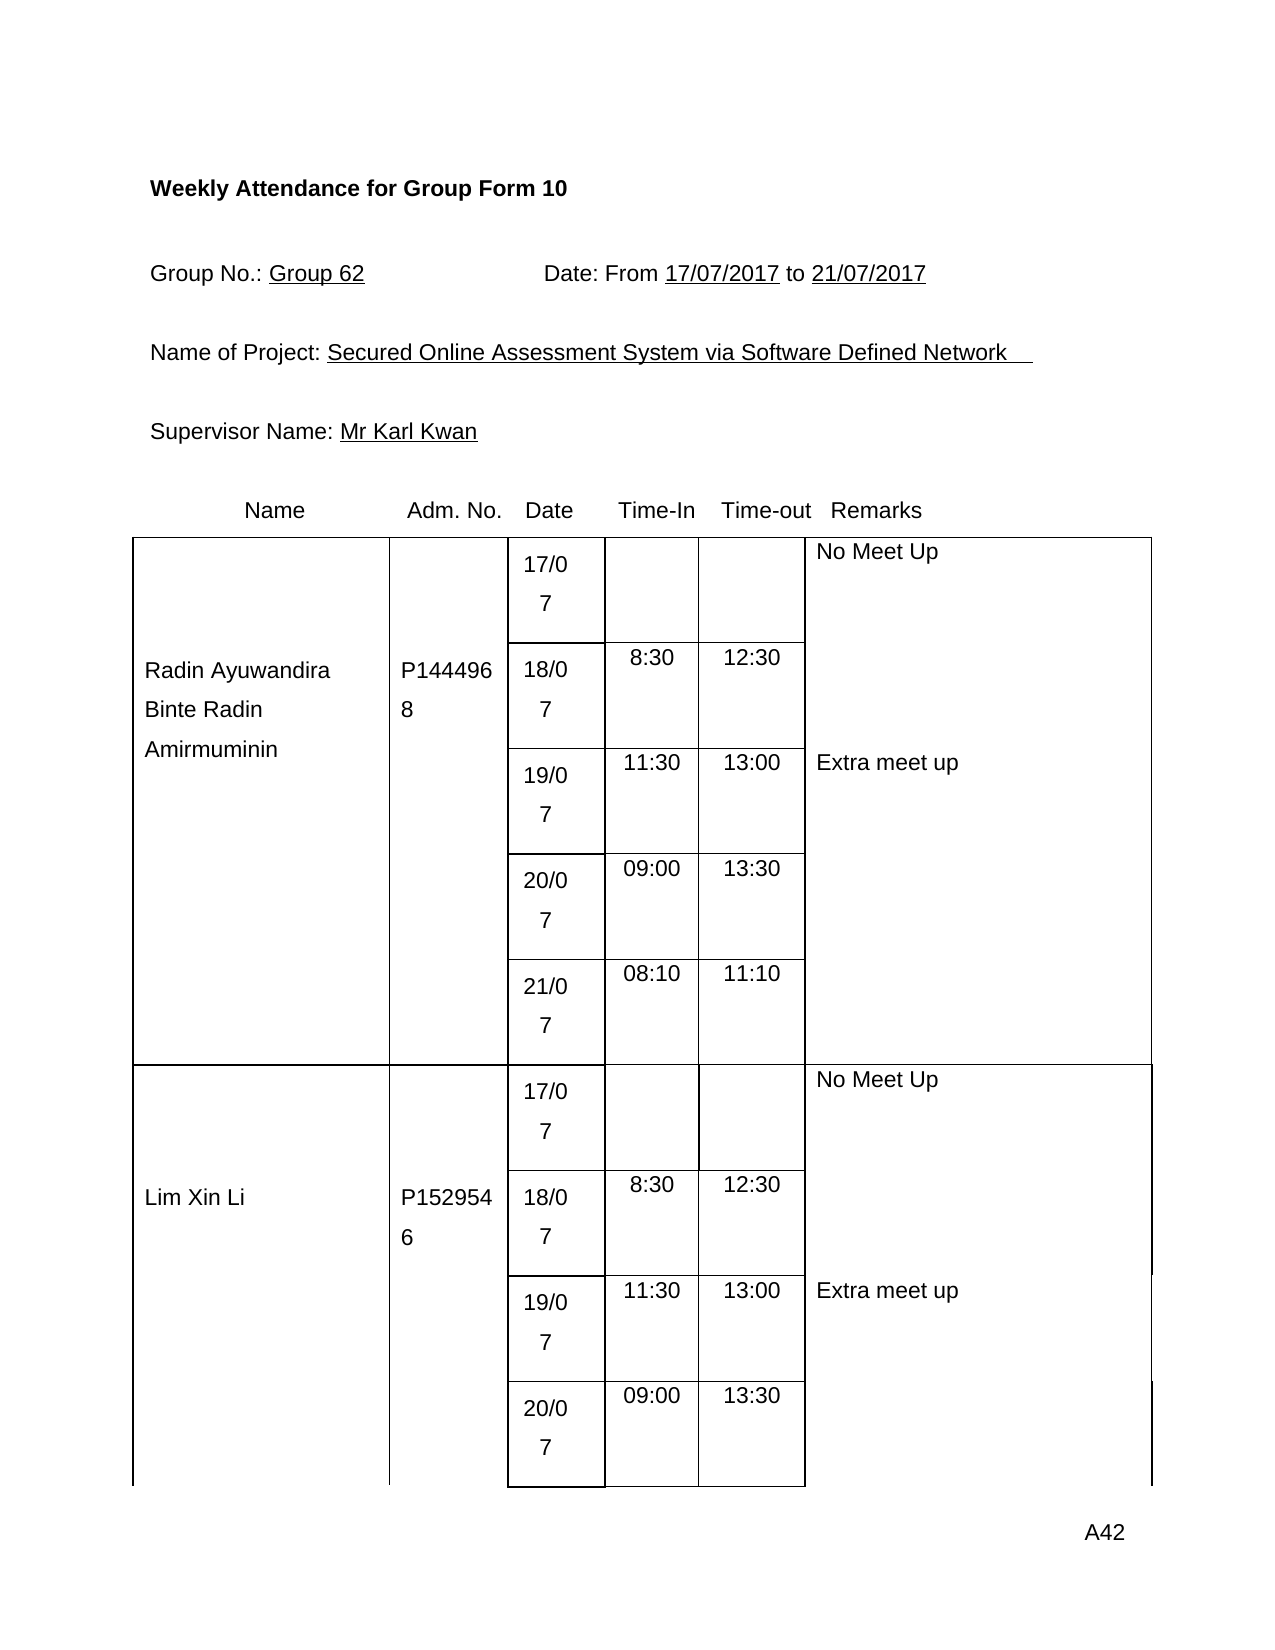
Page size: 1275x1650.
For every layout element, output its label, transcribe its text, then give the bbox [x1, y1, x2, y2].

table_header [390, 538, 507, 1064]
text Supervisor Name: Mr Karl Kwan [150, 418, 1237, 444]
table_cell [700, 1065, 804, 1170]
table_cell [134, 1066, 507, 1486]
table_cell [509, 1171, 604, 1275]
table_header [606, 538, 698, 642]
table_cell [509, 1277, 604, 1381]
subtitle Weekly Attendance for Group Form 10 [150, 175, 1125, 201]
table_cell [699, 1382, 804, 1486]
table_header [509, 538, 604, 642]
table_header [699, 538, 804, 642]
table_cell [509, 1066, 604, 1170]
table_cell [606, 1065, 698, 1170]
text Name of Project: Secured Online Assessment System via Software Defined Network [150, 339, 1237, 366]
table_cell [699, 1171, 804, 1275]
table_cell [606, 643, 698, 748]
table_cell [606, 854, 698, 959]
text Name Adm. No. Date Time-In Time-out Remarks [225, 497, 1181, 523]
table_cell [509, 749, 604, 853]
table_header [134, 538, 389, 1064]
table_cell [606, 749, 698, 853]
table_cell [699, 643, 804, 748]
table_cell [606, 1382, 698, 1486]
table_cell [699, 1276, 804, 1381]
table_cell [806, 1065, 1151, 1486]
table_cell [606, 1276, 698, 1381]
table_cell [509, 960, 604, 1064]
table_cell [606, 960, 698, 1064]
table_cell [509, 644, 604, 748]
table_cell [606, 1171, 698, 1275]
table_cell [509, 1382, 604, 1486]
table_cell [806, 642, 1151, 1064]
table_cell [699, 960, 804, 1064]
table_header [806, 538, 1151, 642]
text Group No.: Group 62 Date: From 17/07/2017 to 21/07/2017 [150, 260, 1237, 287]
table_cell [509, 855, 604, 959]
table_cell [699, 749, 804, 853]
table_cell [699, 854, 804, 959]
